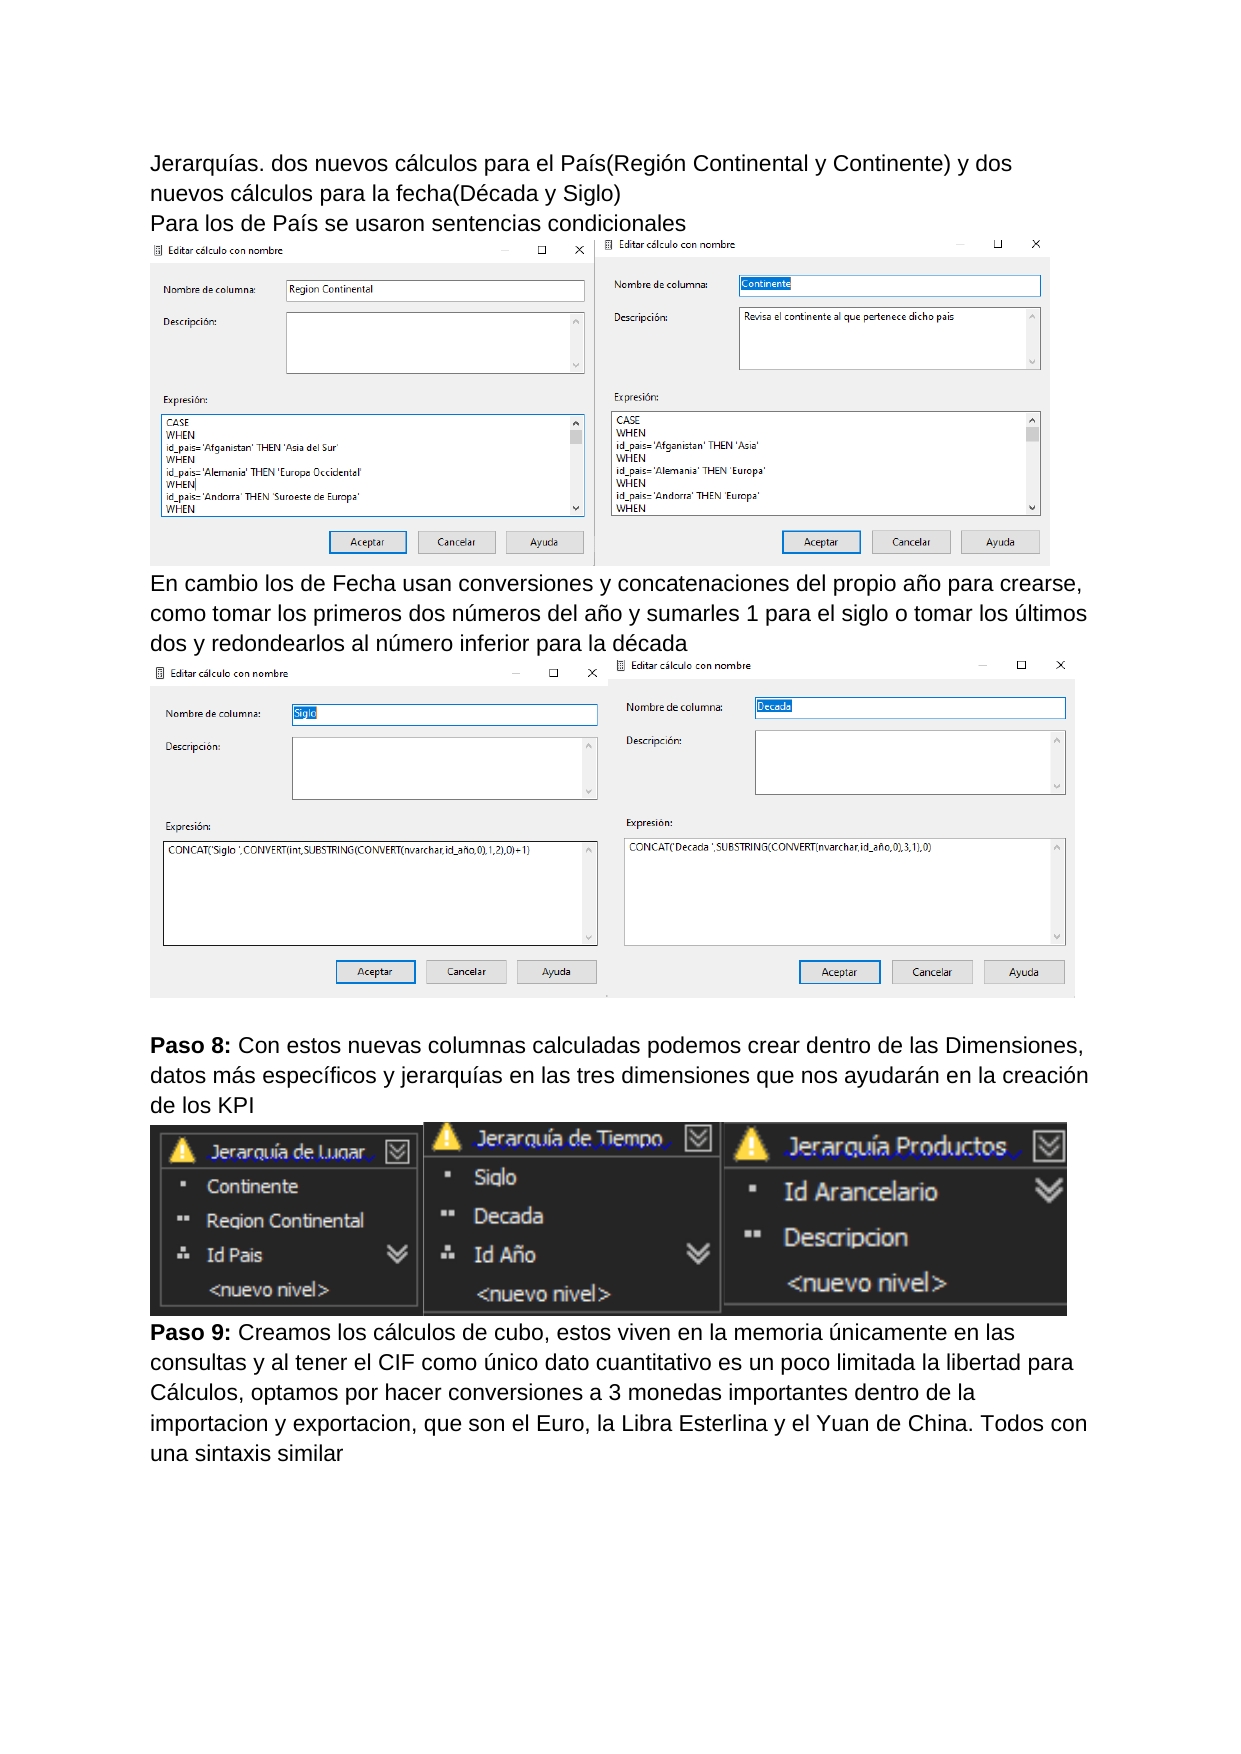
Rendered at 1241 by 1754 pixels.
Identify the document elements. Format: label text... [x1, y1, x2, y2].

picture [150, 1122, 1067, 1316]
text Paso 8: Con estos nuevas columnas calculadas podemos crear dentro de las Dimensiones, datos más específicos y jerarquías en las tres dimensiones que nos ayudarán en la creación de los KPI [150, 1032, 1090, 1119]
text Paso 9: Creamos los cálculos de cubo, estos viven en la memoria únicamente en las consultas y al tener el CIF como único dato cuantitativo es un poco limitada la libertad para Cálculos, optamos por hacer conversiones a 3 monedas importantes dentro de la importacion y exportacion, que son el Euro, la Libra Esterlina y el Yuan de China. Todos con una sintaxis similar [150, 1319, 1090, 1466]
picture [150, 660, 1075, 998]
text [150, 150, 1090, 207]
text En cambio los de Fecha usan conversiones y concatenaciones del propio año para crearse, como tomar los primeros dos números del año y sumarles 1 para el siglo o tomar los últimos dos y redondearlos al número inferior para la década [150, 569, 1090, 656]
picture [150, 240, 1050, 566]
text Para los de País se usaron sentencias condicionales [150, 210, 1090, 237]
